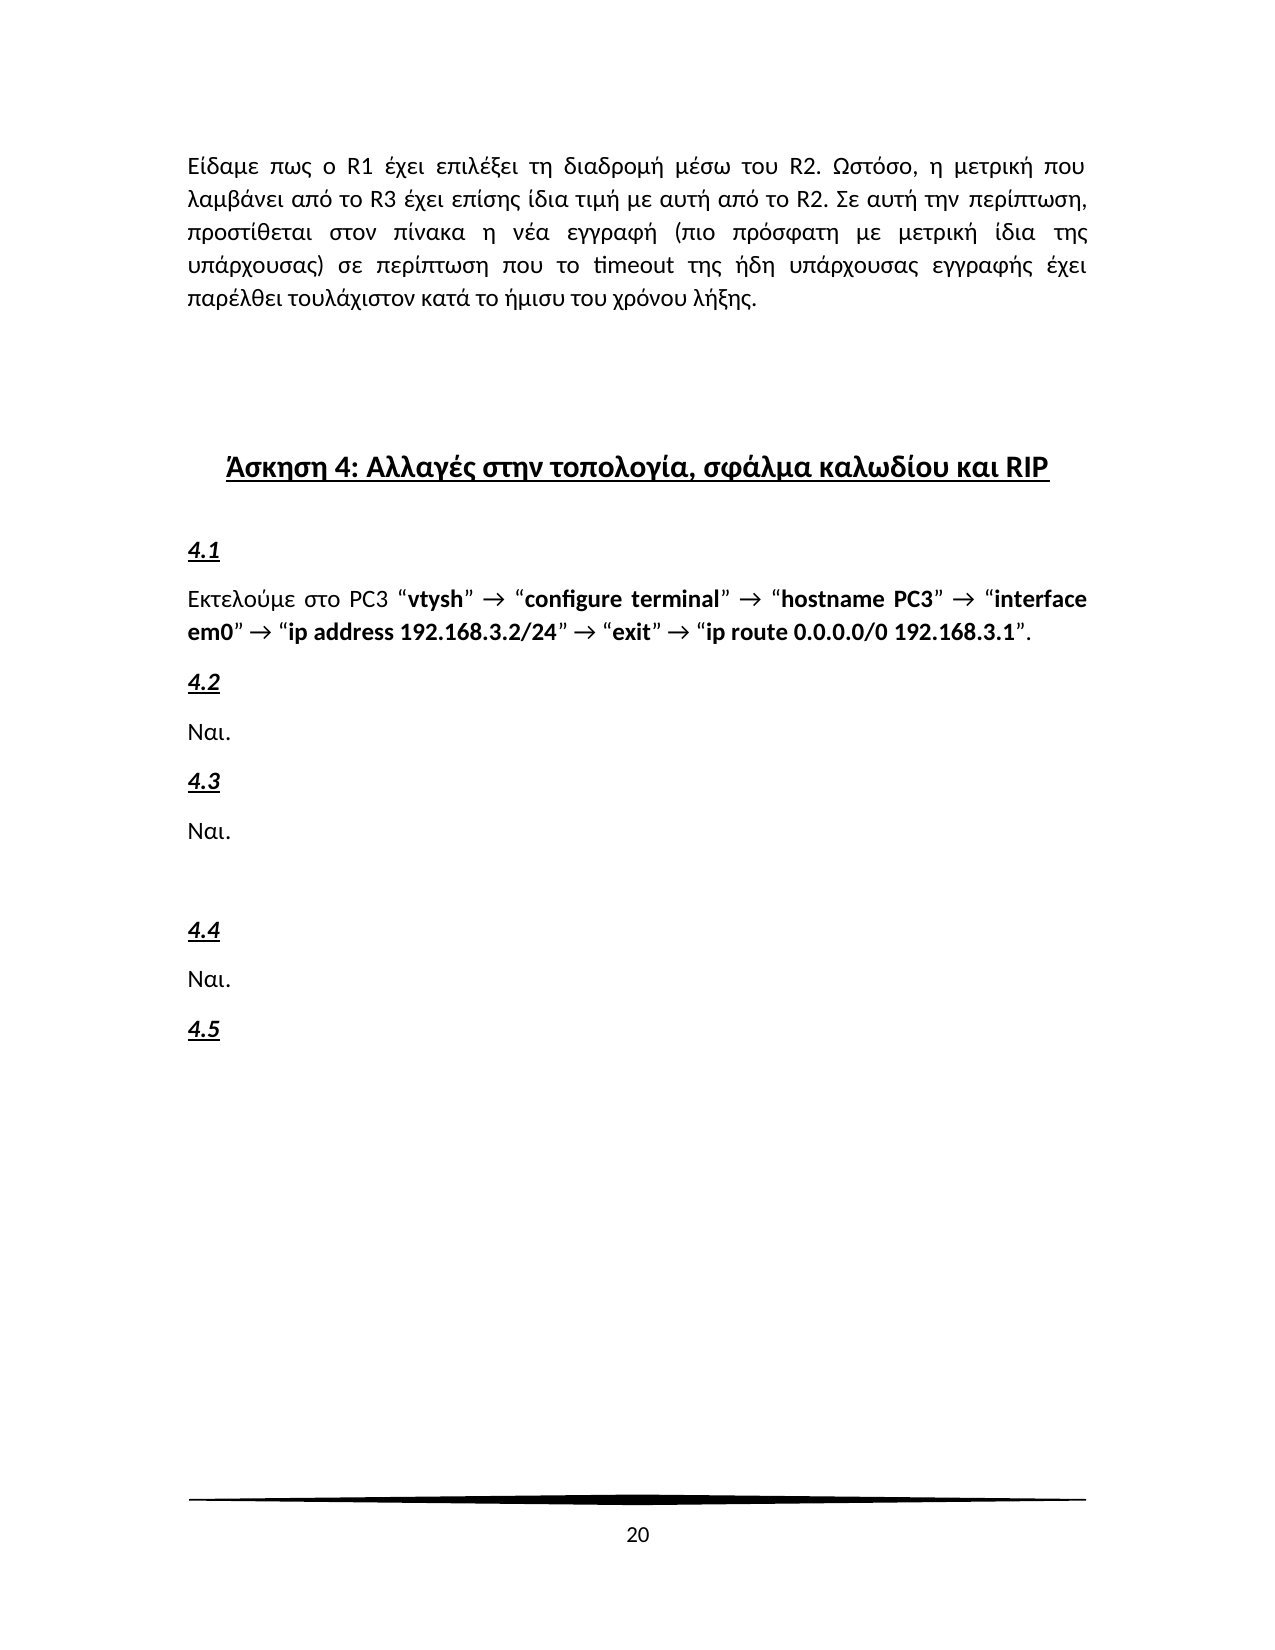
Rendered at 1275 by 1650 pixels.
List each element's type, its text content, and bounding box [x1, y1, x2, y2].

text Εκτελούμε στο PC3 “vtysh” → “configure terminal” → “hostname PC3” → “interface em0” → “ip address 192.168.3.2/24” → “exit” → “ip route 0.0.0.0/0 192.168.3.1”. [187, 584, 1087, 647]
text Ναι. [187, 964, 1087, 994]
text 4.1 [187, 534, 1087, 564]
text 4.4 [187, 914, 1087, 944]
text Ναι. [187, 716, 1087, 746]
text 4.3 [187, 765, 1087, 796]
text 4.2 [187, 666, 1087, 697]
text 4.5 [187, 1013, 1087, 1044]
text Είδαμε πως ο R1 έχει επιλέξει τη διαδρομή μέσω του R2. Ωστόσο, η μετρική που λαμβάνει από το R3 έχει επίσης ίδια τιμή με αυτή από το R2. Σε αυτή την περίπτωση, προστίθεται στον πίνακα η νέα εγγραφή (πιο πρόσφατη με μετρική ίδια της υπάρχουσας) σε περίπτωση που το timeout της ήδη υπάρχουσας εγγραφής έχει παρέλθει τουλάχιστον κατά το ήμισυ του χρόνου λήξης. [187, 150, 1087, 312]
text Άσκηση 4: Αλλαγές στην τοπολογία, σφάλμα καλωδίου και RIP [187, 447, 1087, 515]
text Ναι. [187, 815, 1087, 845]
